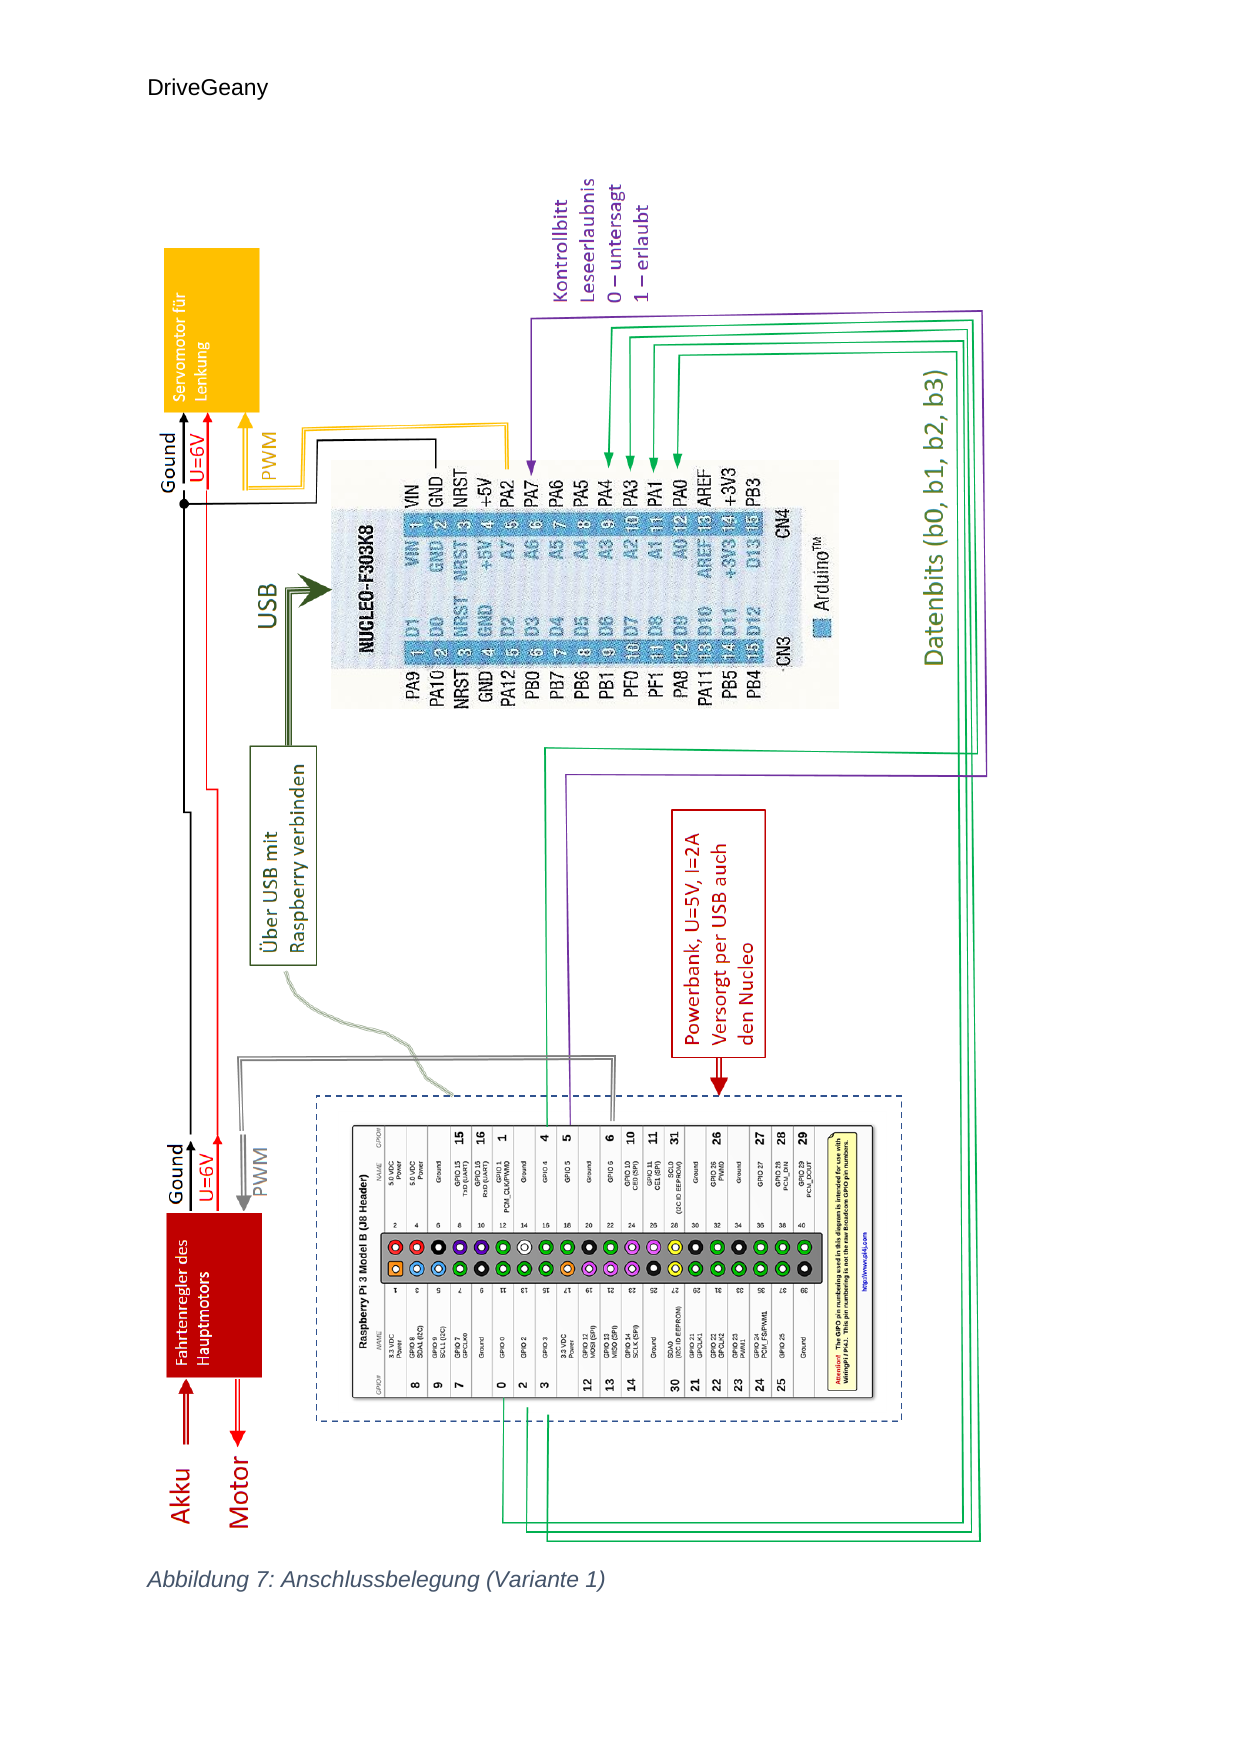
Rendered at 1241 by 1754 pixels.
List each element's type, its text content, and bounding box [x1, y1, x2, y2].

picture [147, 147, 988, 1547]
